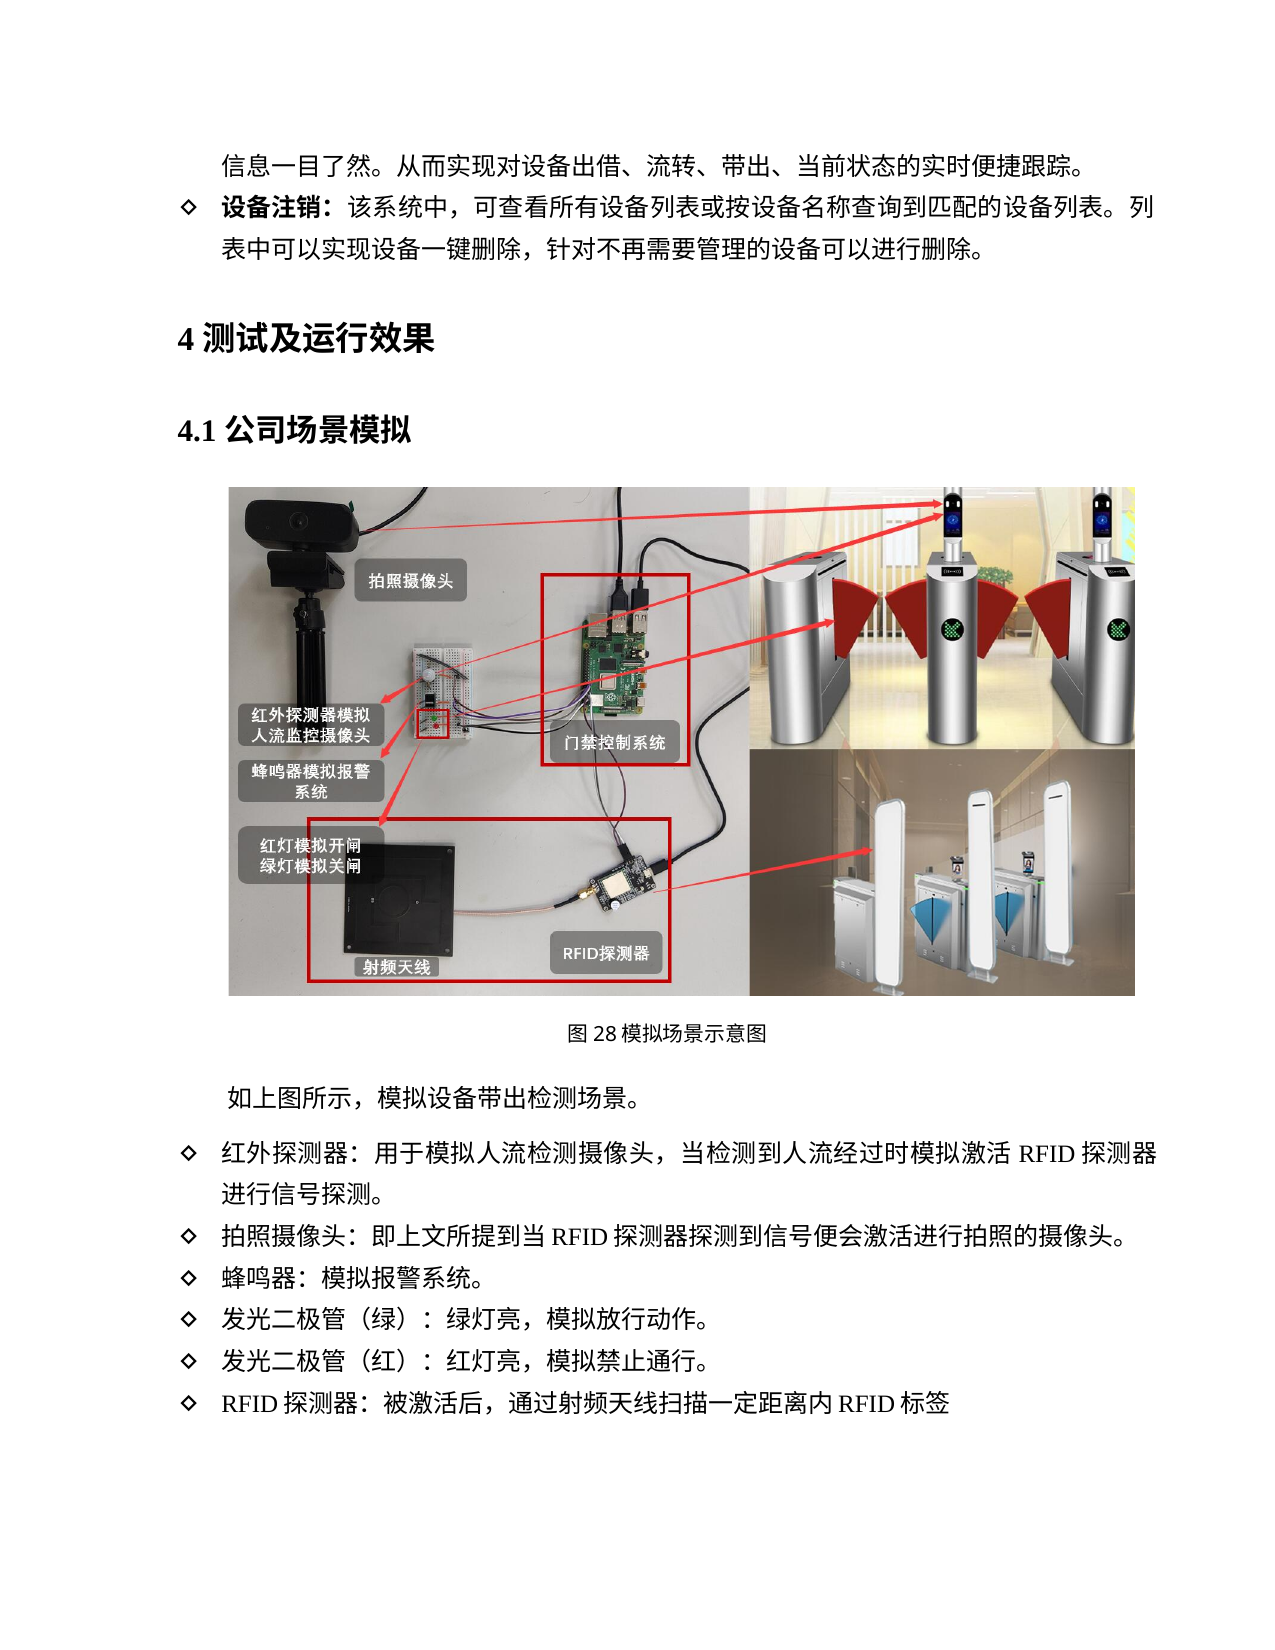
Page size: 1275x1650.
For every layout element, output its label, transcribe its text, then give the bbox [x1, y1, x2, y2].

list 发光二极管（绿）：绿灯亮，模拟放行动作。 [177, 1295, 1157, 1337]
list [177, 142, 1157, 183]
list 红外探测器：用于模拟人流检测摄像头，当检测到人流经过时模拟激活RFID探测器进行信号探测。 [177, 1129, 1157, 1212]
text 如上图所示，模拟设备带出检测场景。 [177, 1074, 1157, 1116]
list 设备注销：该系统中，可查看所有设备列表或按设备名称查询到匹配的设备列表。列表中可以实现设备一键删除，针对不再需要管理的设备可以进行删除。 [177, 183, 1157, 267]
list 蜂鸣器：模拟报警系统。 [177, 1254, 1157, 1295]
text 图 28模拟场景示意图 [177, 1008, 1157, 1049]
list 拍照摄像头：即上文所提到当RFID探测器探测到信号便会激活进行拍照的摄像头。 [177, 1212, 1157, 1254]
list 发光二极管（红）：红灯亮，模拟禁止通行。 [177, 1337, 1157, 1379]
picture [228, 487, 1135, 996]
subtitle 4.1 公司场景模拟 [177, 408, 1157, 450]
subtitle 4 测试及运行效果 [177, 317, 1157, 358]
list RFID探测器：被激活后，通过射频天线扫描一定距离内RFID标签 [177, 1379, 1157, 1420]
